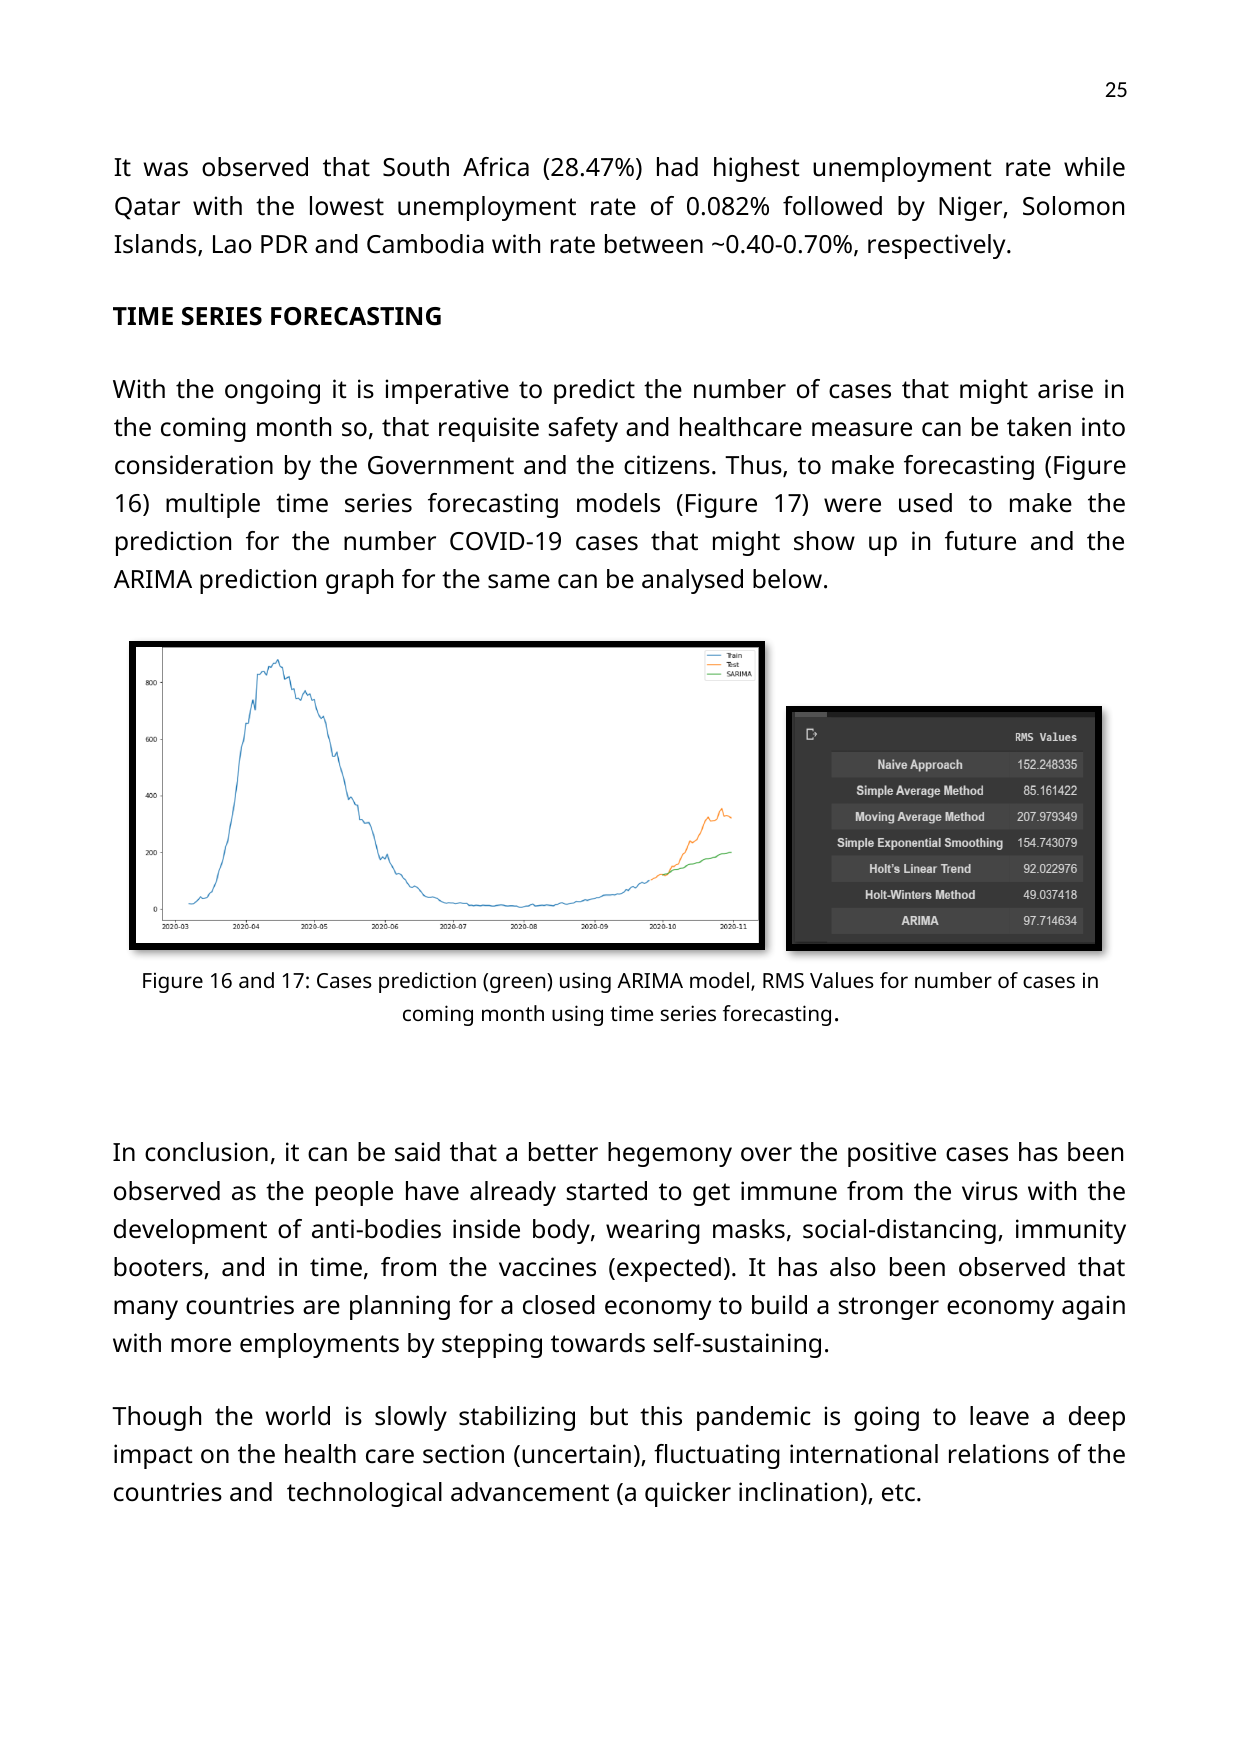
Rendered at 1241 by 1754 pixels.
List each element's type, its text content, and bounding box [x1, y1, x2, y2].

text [112, 150, 1128, 260]
text TIME SERIES FORECASTING [112, 299, 1128, 333]
text With the ongoing it is imperative to predict the number of cases that might arise in the coming month so, that requisite safety and healthcare measure can be taken into consideration by the Government and the citizens. Thus, to make forecasting (Figure 16) multiple time series forecasting models (Figure 17) were used to make the prediction for the number COVID-19 cases that might show up in future and the ARIMA prediction graph for the same can be analysed below. [112, 371, 1128, 596]
picture [136, 647, 759, 943]
picture [792, 712, 1095, 944]
text In conclusion, it can be said that a better hegemony over the positive cases has been observed as the people have already started to get immune from the virus with the development of anti-bodies inside body, wearing masks, social-distancing, immunity booters, and in time, from the vaccines (expected). It has also been observed that many countries are planning for a closed economy to build a stronger economy again with more employments by stepping towards self-sustaining. [112, 1135, 1128, 1360]
text Though the world is slowly stabilizing but this pandemic is going to leave a deep impact on the health care section (uncertain), fluctuating international relations of the countries and technological advancement (a quicker inclination), etc. [112, 1398, 1128, 1508]
